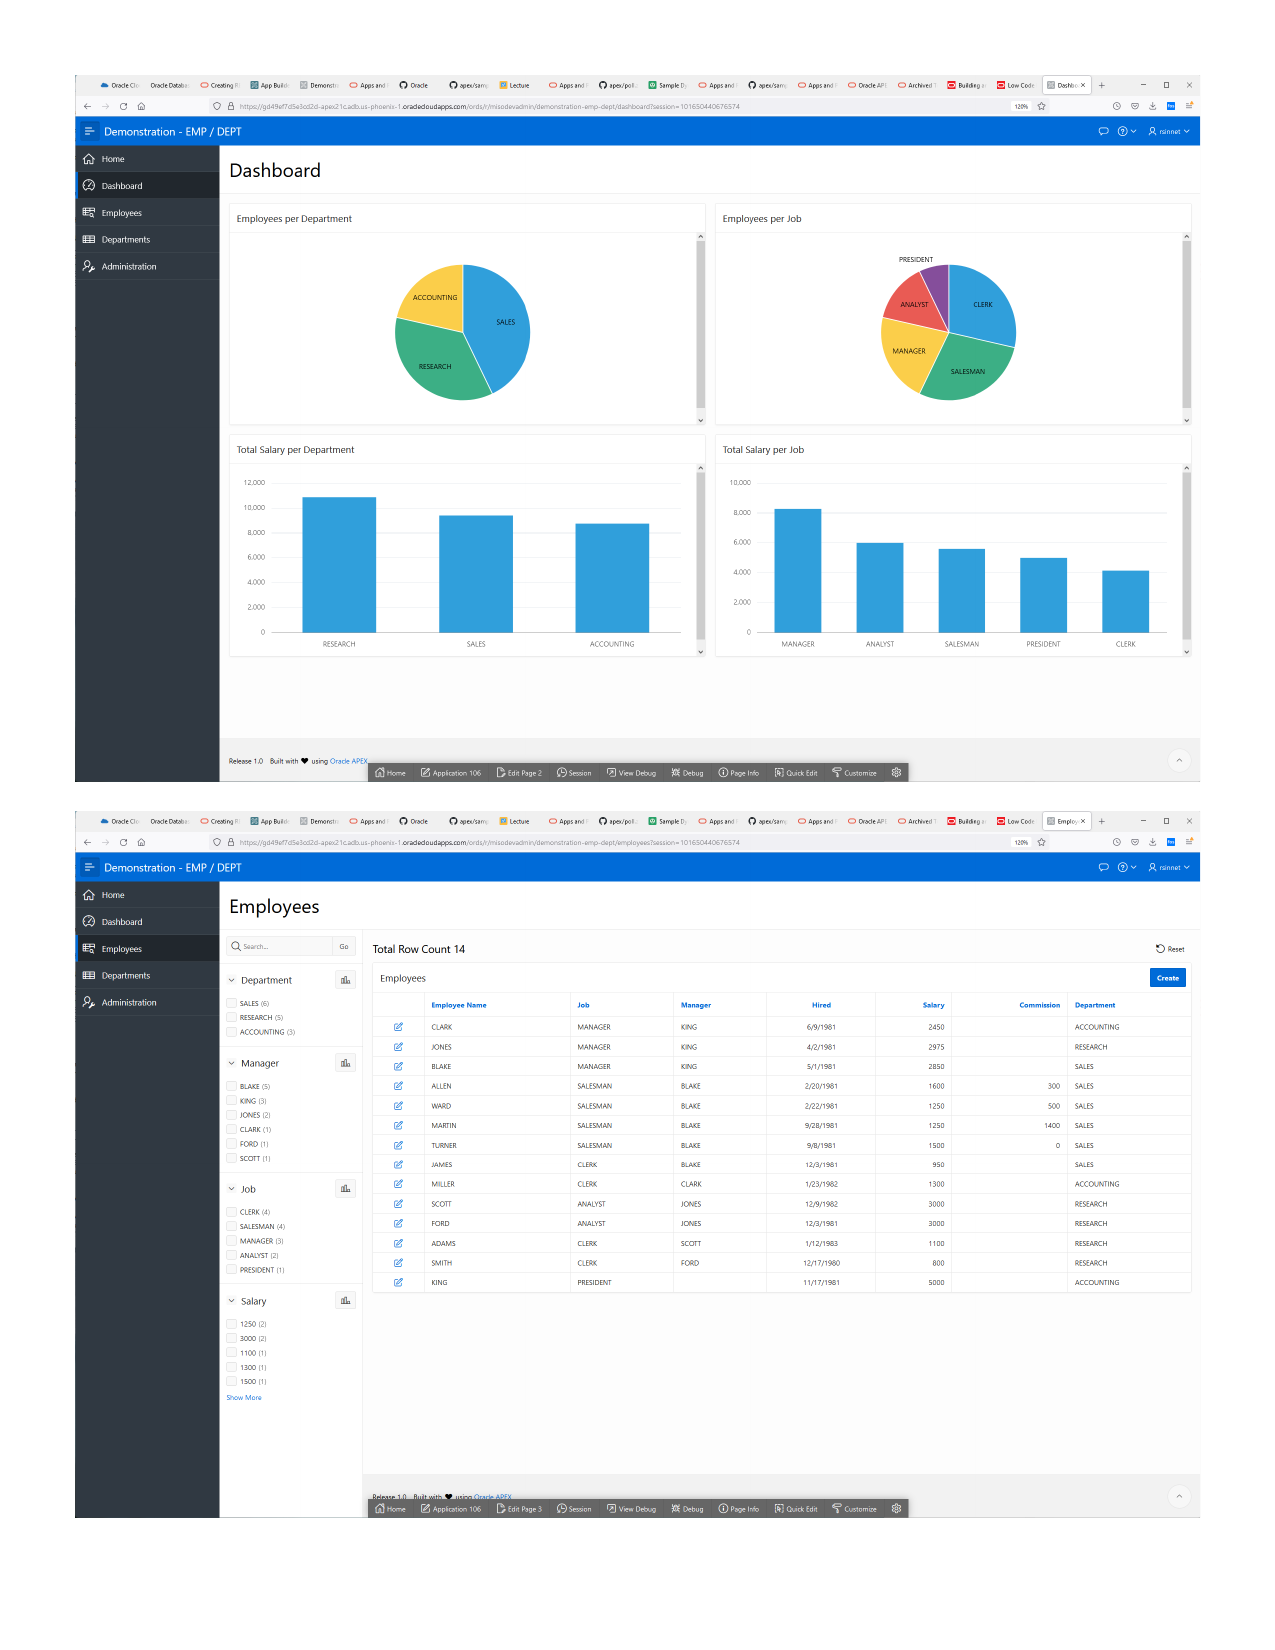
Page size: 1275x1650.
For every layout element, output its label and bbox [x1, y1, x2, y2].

picture [75, 811, 1200, 1518]
picture [75, 75, 1200, 782]
